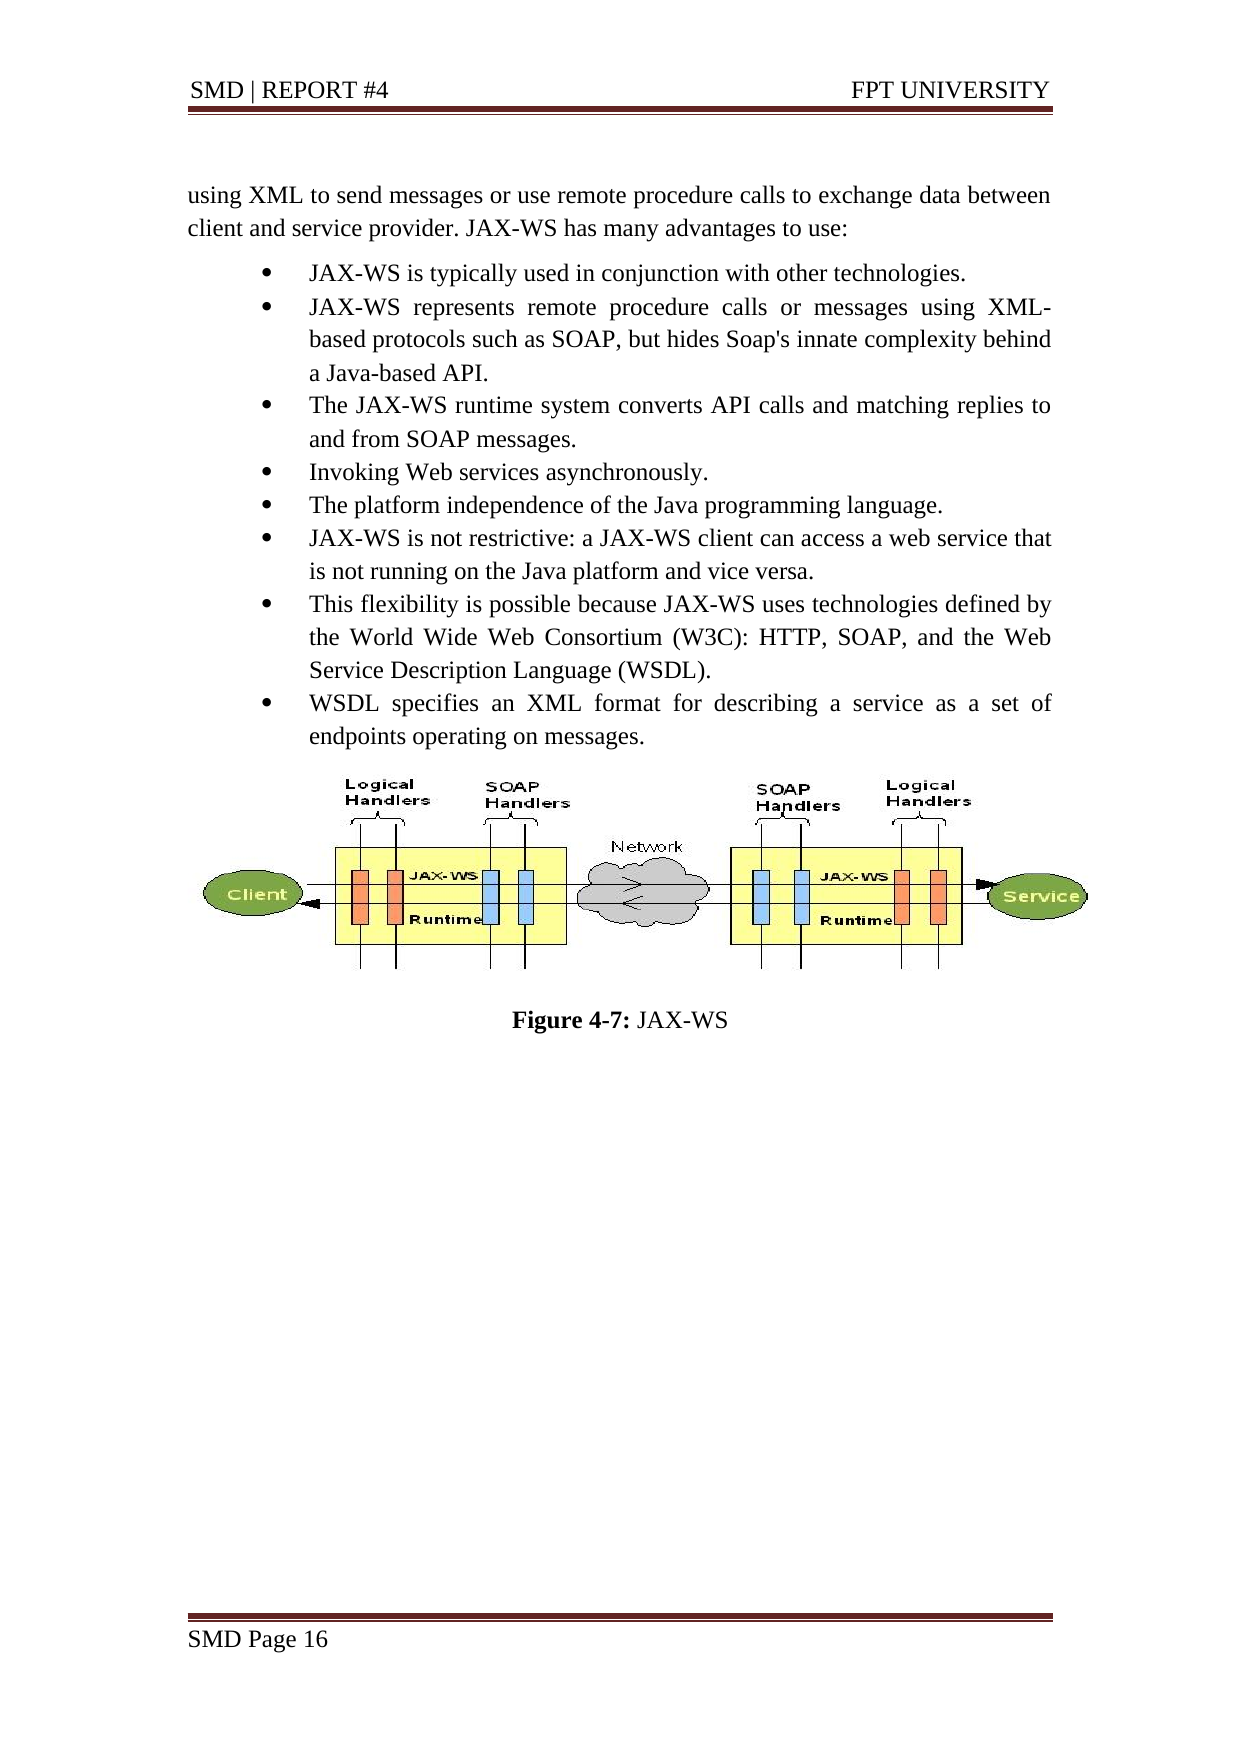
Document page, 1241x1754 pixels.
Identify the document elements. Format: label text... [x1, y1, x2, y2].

list This flexibility is possible because JAX-WS uses technologies defined by the World Wide Web Consortium (W3C): HTTP, SOAP, and the Web Service Description Language (WSDL). [262, 589, 1053, 683]
list JAX-WS is not restrictive: a JAX-WS client can access a web service that is not running on the Java platform and vice versa. [262, 523, 1053, 584]
picture [187, 766, 1110, 981]
list JAX-WS is typically used in conjunction with other technologies. [262, 258, 1053, 287]
list JAX-WS represents remote procedure calls or messages using XML-based protocols such as SOAP, but hides Soap's innate complexity behind a Java-based API. [262, 292, 1053, 386]
list Invoking Web services asynchronously. [262, 457, 1053, 485]
list The platform independence of the Java programming language. [262, 490, 1053, 518]
list WSDL specifies an XML format for describing a service as a set of endpoints operating on messages. [262, 688, 1053, 749]
text Figure 4-7: JAX-WS [187, 1005, 1053, 1034]
list The JAX-WS runtime system converts API calls and matching replies to and from SOAP messages. [262, 391, 1053, 452]
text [187, 180, 1053, 242]
